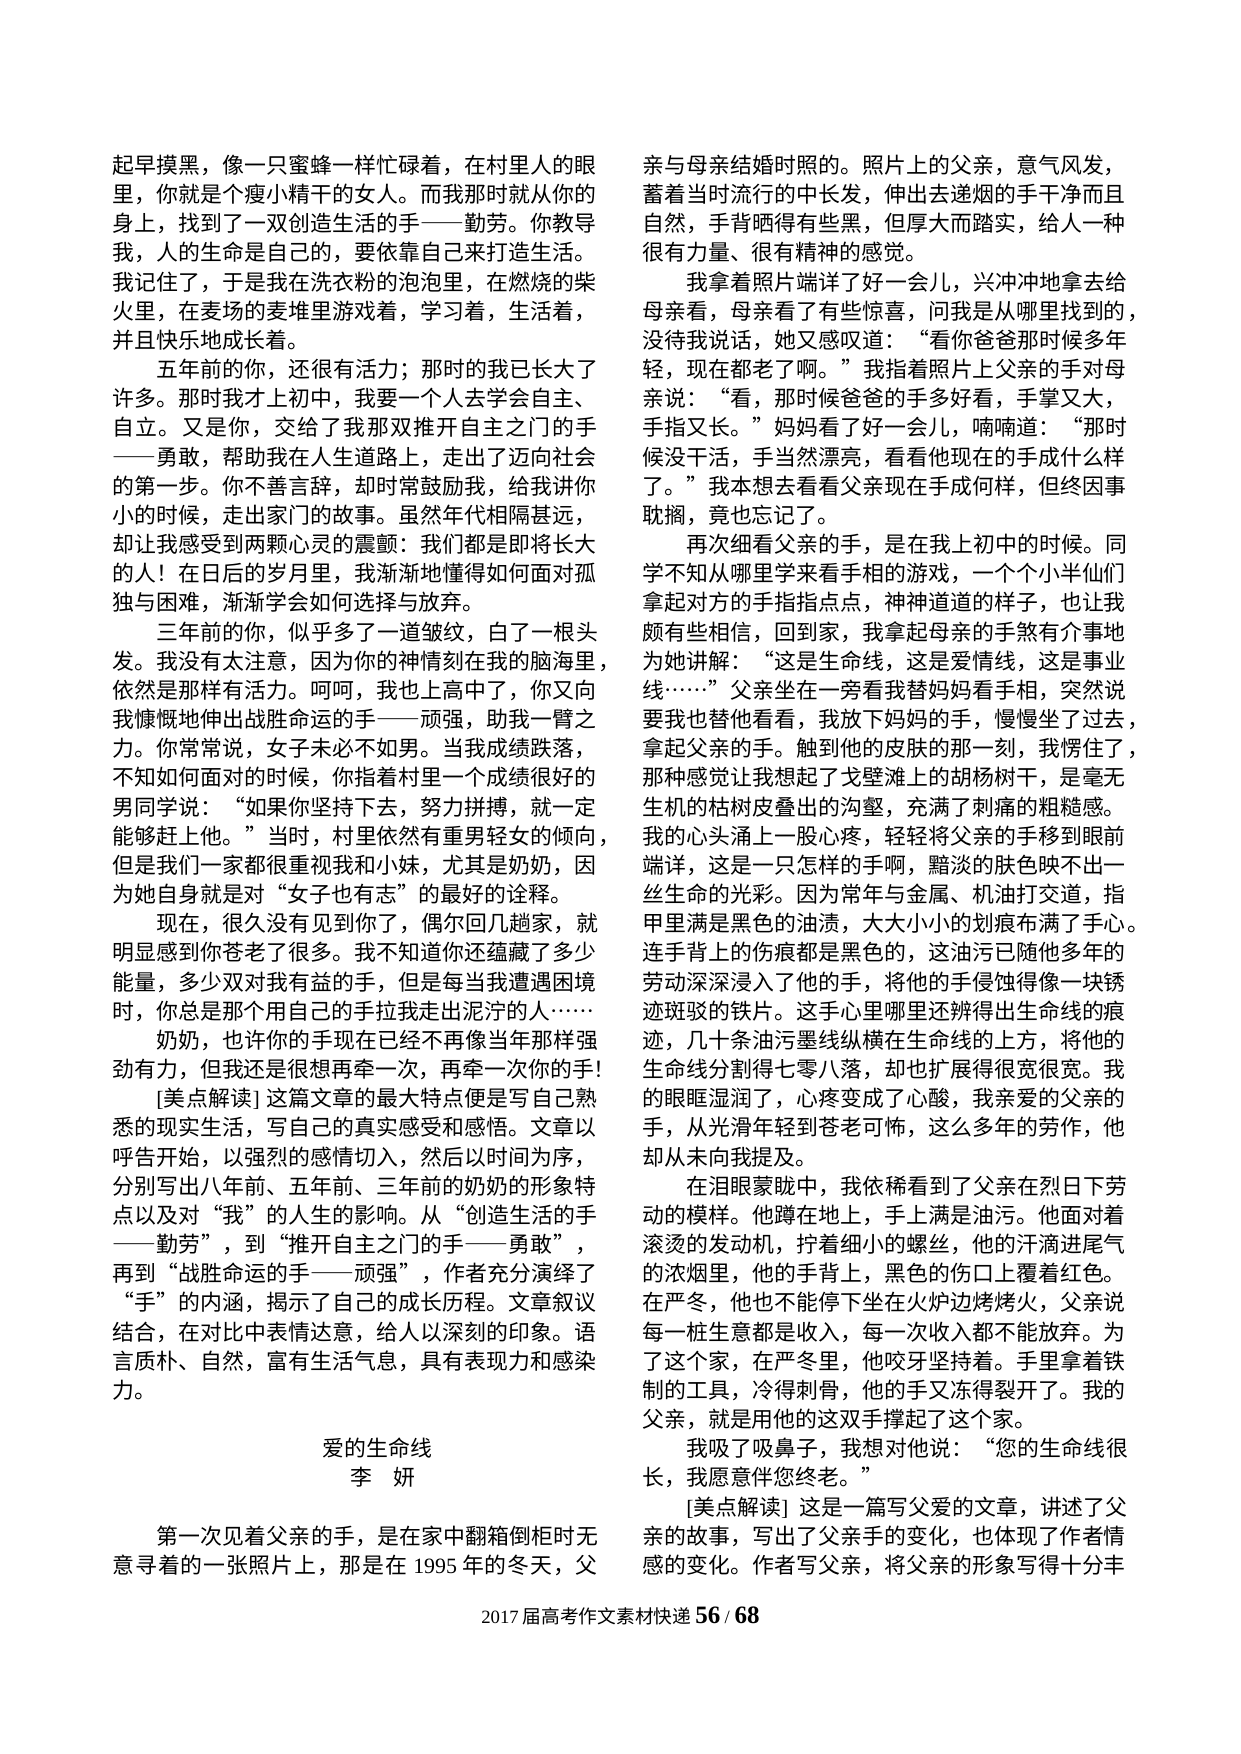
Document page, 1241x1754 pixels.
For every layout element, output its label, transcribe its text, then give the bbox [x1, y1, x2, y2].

text 再次细看父亲的手，是在我上初中的时候。同学不知从哪里学来看手相的游戏，一个个小半仙们拿起对方的手指指点点，神神道道的样子，也让我颇有些相信，回到家，我拿起母亲的手煞有介事地为她讲解：“这是生命线，这是爱情线，这是事业线……”父亲坐在一旁看我替妈妈看手相，突然说要我也替他看看，我放下妈妈的手，慢慢坐了过去，拿起父亲的手。触到他的皮肤的那一刻，我愣住了，那种感觉让我想起了戈壁滩上的胡杨树干，是毫无生机的枯树皮叠出的沟壑，充满了刺痛的粗糙感。我的心头涌上一股心疼，轻轻将父亲的手移到眼前端详，这是一只怎样的手啊，黯淡的肤色映不出一丝生命的光彩。因为常年与金属、机油打交道，指甲里满是黑色的油渍，大大小小的划痕布满了手心。连手背上的伤痕都是黑色的，这油污已随他多年的劳动深深浸入了他的手，将他的手侵蚀得像一块锈迹斑驳的铁片。这手心里哪里还辨得出生命线的痕迹，几十条油污墨线纵横在生命线的上方，将他的生命线分割得七零八落，却也扩展得很宽很宽。我的眼眶湿润了，心疼变成了心酸，我亲爱的父亲的手，从光滑年轻到苍老可怖，这么多年的劳作，他却从未向我提及。 [642, 529, 1128, 1171]
text 第一次见着父亲的手，是在家中翻箱倒柜时无意寻着的一张照片上，那是在1995年的冬天，父亲与母亲结婚时照的。照片上的父亲，意气风发，蓄着当时流行的中长发，伸出去递烟的手干净而且自然，手背晒得有些黑，但厚大而踏实，给人一种很有力量、很有精神的感觉。 [112, 1521, 598, 1579]
text 奶奶，也许你的手现在已经不再像当年那样强劲有力，但我还是很想再牵一次，再牵一次你的手！ [112, 1025, 598, 1083]
text 三年前的你，似乎多了一道皱纹，白了一根头发。我没有太注意，因为你的神情刻在我的脑海里，依然是那样有活力。呵呵，我也上高中了，你又向我慷慨地伸出战胜命运的手——顽强，助我一臂之力。你常常说，女子未必不如男。当我成绩跌落，不知如何面对的时候，你指着村里一个成绩很好的男同学说：“如果你坚持下去，努力拼搏，就一定能够赶上他。”当时，村里依然有重男轻女的倾向，但是我们一家都很重视我和小妹，尤其是奶奶，因为她自身就是对“女子也有志”的最好的诠释。 [112, 617, 598, 908]
text 我拿着照片端详了好一会儿，兴冲冲地拿去给母亲看，母亲看了有些惊喜，问我是从哪里找到的，没待我说话，她又感叹道：“看你爸爸那时候多年轻，现在都老了啊。”我指着照片上父亲的手对母亲说：“看，那时候爸爸的手多好看，手掌又大，手指又长。”妈妈看了好一会儿，喃喃道：“那时候没干活，手当然漂亮，看看他现在的手成什么样了。”我本想去看看父亲现在手成何样，但终因事耽搁，竟也忘记了。 [642, 267, 1128, 529]
text 在泪眼蒙眬中，我依稀看到了父亲在烈日下劳动的模样。他蹲在地上，手上满是油污。他面对着滚烫的发动机，拧着细小的螺丝，他的汗滴进尾气的浓烟里，他的手背上，黑色的伤口上覆着红色。在严冬，他也不能停下坐在火炉边烤烤火，父亲说每一桩生意都是收入，每一次收入都不能放弃。为了这个家，在严冬里，他咬牙坚持着。手里拿着铁制的工具，冷得刺骨，他的手又冻得裂开了。我的父亲，就是用他的这双手撑起了这个家。 [642, 1171, 1128, 1433]
text 现在，很久没有见到你了，偶尔回几趟家，就明显感到你苍老了很多。我不知道你还蕴藏了多少能量，多少双对我有益的手，但是每当我遭遇困境时，你总是那个用自己的手拉我走出泥泞的人…… [112, 908, 598, 1025]
text 我吸了吸鼻子，我想对他说：“您的生命线很长，我愿意伴您终老。” [642, 1433, 1128, 1492]
text 爱的生命线 [112, 1433, 598, 1462]
text 李 妍 [112, 1462, 598, 1492]
text [美点解读] 这篇文章的最大特点便是写自己熟悉的现实生活，写自己的真实感受和感悟。文章以呼告开始，以强烈的感情切入，然后以时间为序，分别写出八年前、五年前、三年前的奶奶的形象特点以及对“我”的人生的影响。从“创造生活的手——勤劳”，到“推开自主之门的手——勇敢”，再到“战胜命运的手——顽强”，作者充分演绎了“手”的内涵，揭示了自己的成长历程。文章叙议结合，在对比中表情达意，给人以深刻的印象。语言质朴、自然，富有生活气息，具有表现力和感染力。 [112, 1083, 598, 1404]
text 第一次见着父亲的手，是在家中翻箱倒柜时无意寻着的一张照片上，那是在1995年的冬天，父亲与母亲结婚时照的。照片上的父亲，意气风发，蓄着当时流行的中长发，伸出去递烟的手干净而且自然，手背晒得有些黑，但厚大而踏实，给人一种很有力量、很有精神的感觉。 [642, 150, 1128, 267]
text 五年前的你，还很有活力；那时的我已长大了许多。那时我才上初中，我要一个人去学会自主、自立。又是你，交给了我那双推开自主之门的手——勇敢，帮助我在人生道路上，走出了迈向社会的第一步。你不善言辞，却时常鼓励我，给我讲你小的时候，走出家门的故事。虽然年代相隔甚远，却让我感受到两颗心灵的震颤：我们都是即将长大的人！在日后的岁月里，我渐渐地懂得如何面对孤独与困难，渐渐学会如何选择与放弃。 [112, 354, 598, 617]
